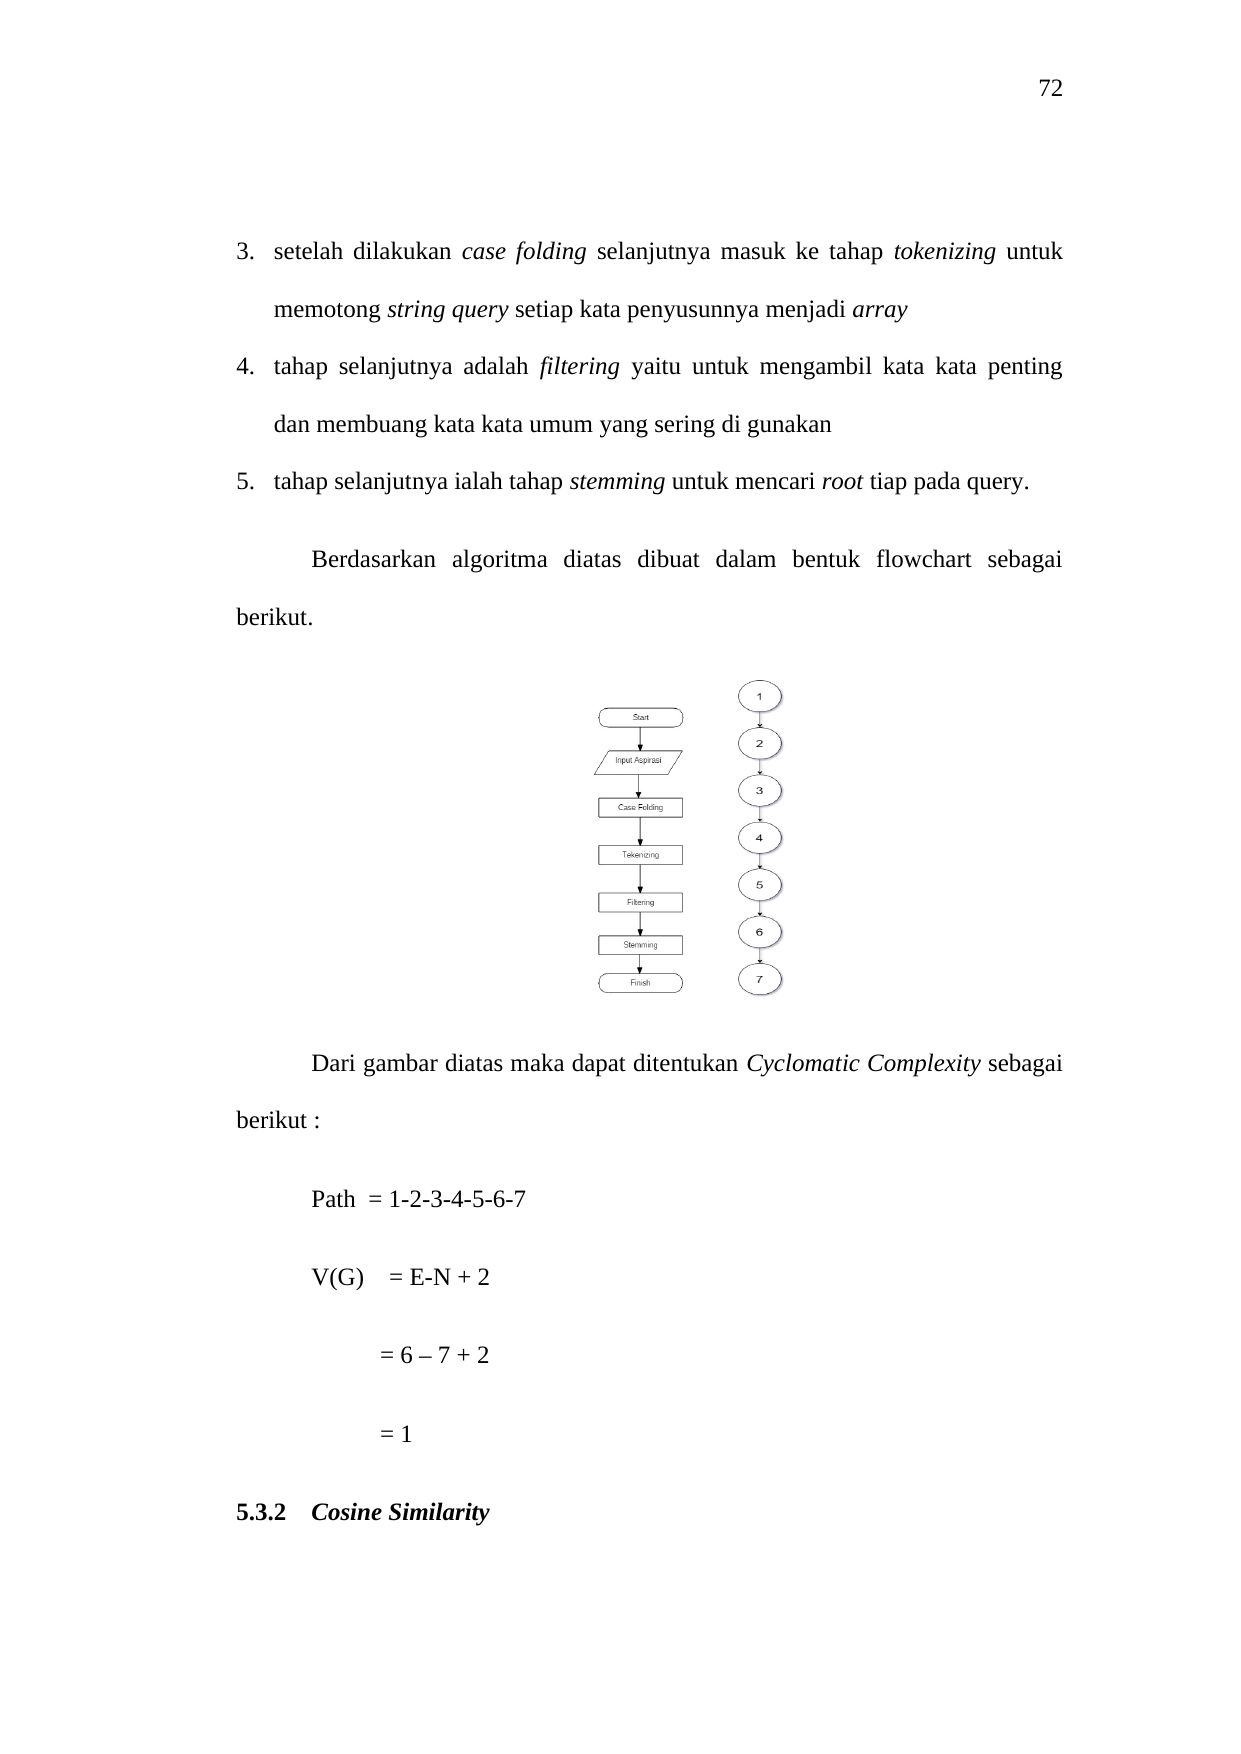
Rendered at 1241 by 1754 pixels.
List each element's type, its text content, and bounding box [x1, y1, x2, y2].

text = 6 – 7 + 2 [236, 1341, 1063, 1369]
picture [738, 680, 787, 999]
text = 1 [236, 1419, 1063, 1448]
text Dari gambar diatas maka dapat ditentukan Cyclomatic Complexity sebagai berikut : [236, 1048, 1063, 1134]
list tahap selanjutnya adalah filtering yaitu untuk mengambil kata kata penting dan membuang kata kata umum yang sering di gunakan [236, 351, 1063, 437]
list Cosine Similarity [236, 1497, 1063, 1526]
list tahap selanjutnya ialah tahap stemming untuk mencari root tiap pada query. [236, 466, 1063, 495]
list setelah dilakukan case folding selanjutnya masuk ke tahap tokenizing untuk memotong string query setiap kata penyusunnya menjadi array [236, 236, 1063, 322]
text Path = 1-2-3-4-5-6-7 [236, 1184, 1063, 1213]
picture [588, 702, 706, 999]
text V(G) = E-N + 2 [236, 1262, 1063, 1291]
text Berdasarkan algoritma diatas dibuat dalam bentuk flowchart sebagai berikut. [236, 544, 1063, 631]
